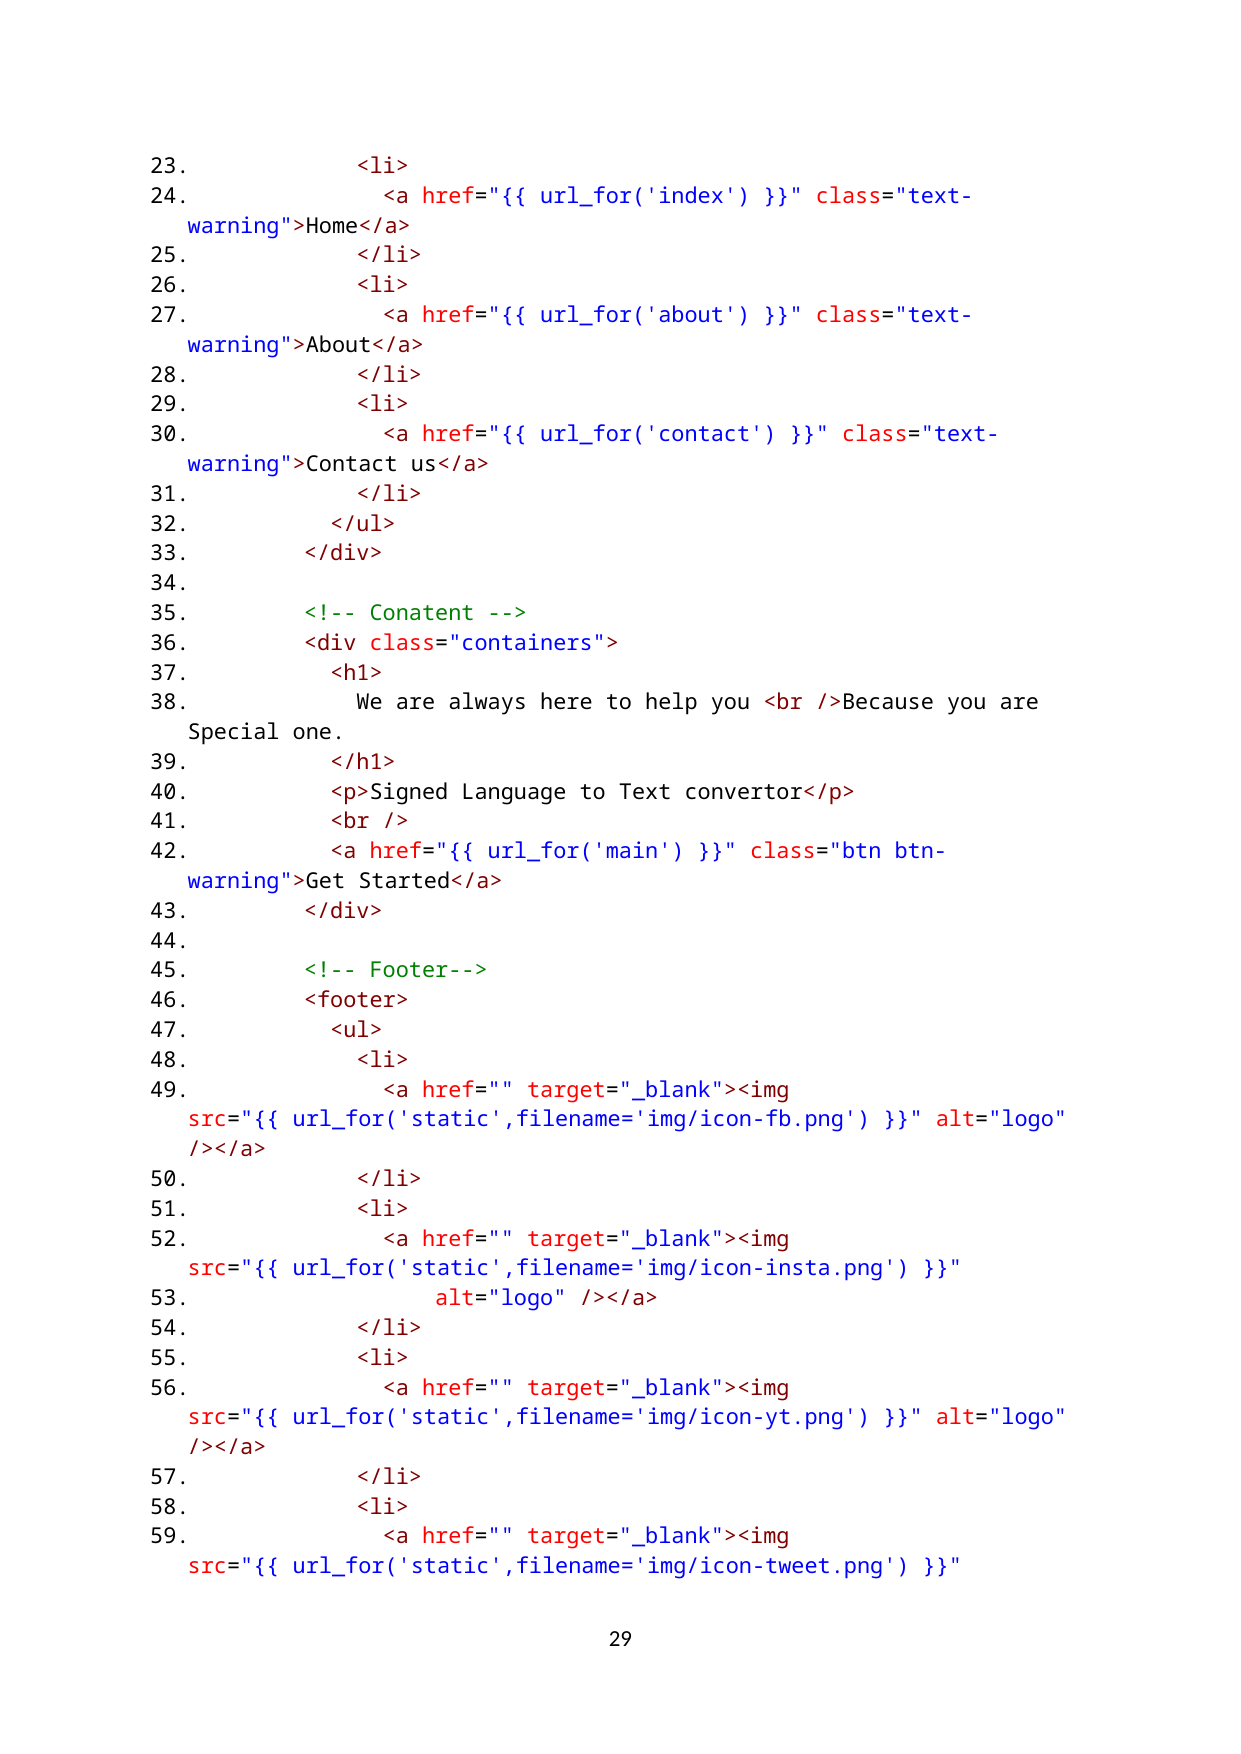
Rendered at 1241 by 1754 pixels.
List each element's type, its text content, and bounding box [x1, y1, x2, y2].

list </div> [150, 895, 1090, 924]
list <a href="" target="_blank"><img src="{{ url_for('static',filename='img/icon-fb.png') }}" alt="logo" /></a> [150, 1073, 1090, 1163]
list We are always here to help you <br />Because you are Special one. [150, 686, 1090, 746]
list </ul> [150, 507, 1090, 537]
list <a href="{{ url_for('about') }}" class="text-warning">About</a> [150, 299, 1090, 358]
list </li> [150, 1163, 1090, 1193]
list <a href="" target="_blank"><img src="{{ url_for('static',filename='img/icon-yt.png') }}" alt="logo" /></a> [150, 1371, 1090, 1461]
list </h1> [150, 746, 1090, 776]
list <li> [150, 388, 1090, 418]
list <a href="{{ url_for('main') }}" class="btn btn-warning">Get Started</a> [150, 835, 1090, 895]
list <li> [150, 1491, 1090, 1520]
list <div class="containers"> [150, 627, 1090, 656]
list alt="logo" /></a> [150, 1282, 1090, 1312]
list <li> [150, 269, 1090, 299]
list <br /> [150, 805, 1090, 835]
list </li> [150, 478, 1090, 507]
list <ul> [150, 1014, 1090, 1044]
list <a href="{{ url_for('index') }}" class="text-warning">Home</a> [150, 180, 1090, 239]
list </div> [150, 537, 1090, 567]
list <a href="" target="_blank"><img src="{{ url_for('static',filename='img/icon-insta.png') }}" [150, 1222, 1090, 1282]
list <footer> [150, 984, 1090, 1014]
list <li> [150, 1193, 1090, 1222]
list <li> [150, 150, 1090, 180]
list <!-- Conatent --> [150, 597, 1090, 627]
list <li> [150, 1342, 1090, 1371]
list </li> [150, 239, 1090, 269]
list <a href="{{ url_for('contact') }}" class="text-warning">Contact us</a> [150, 418, 1090, 478]
list <li> [150, 1044, 1090, 1073]
list </li> [150, 358, 1090, 388]
list <p>Signed Language to Text convertor</p> [150, 776, 1090, 805]
list </li> [150, 1312, 1090, 1342]
list <a href="" target="_blank"><img src="{{ url_for('static',filename='img/icon-tweet.png') }}" [150, 1520, 1090, 1580]
list </li> [150, 1461, 1090, 1491]
list <!-- Footer--> [150, 954, 1090, 984]
list <h1> [150, 656, 1090, 686]
